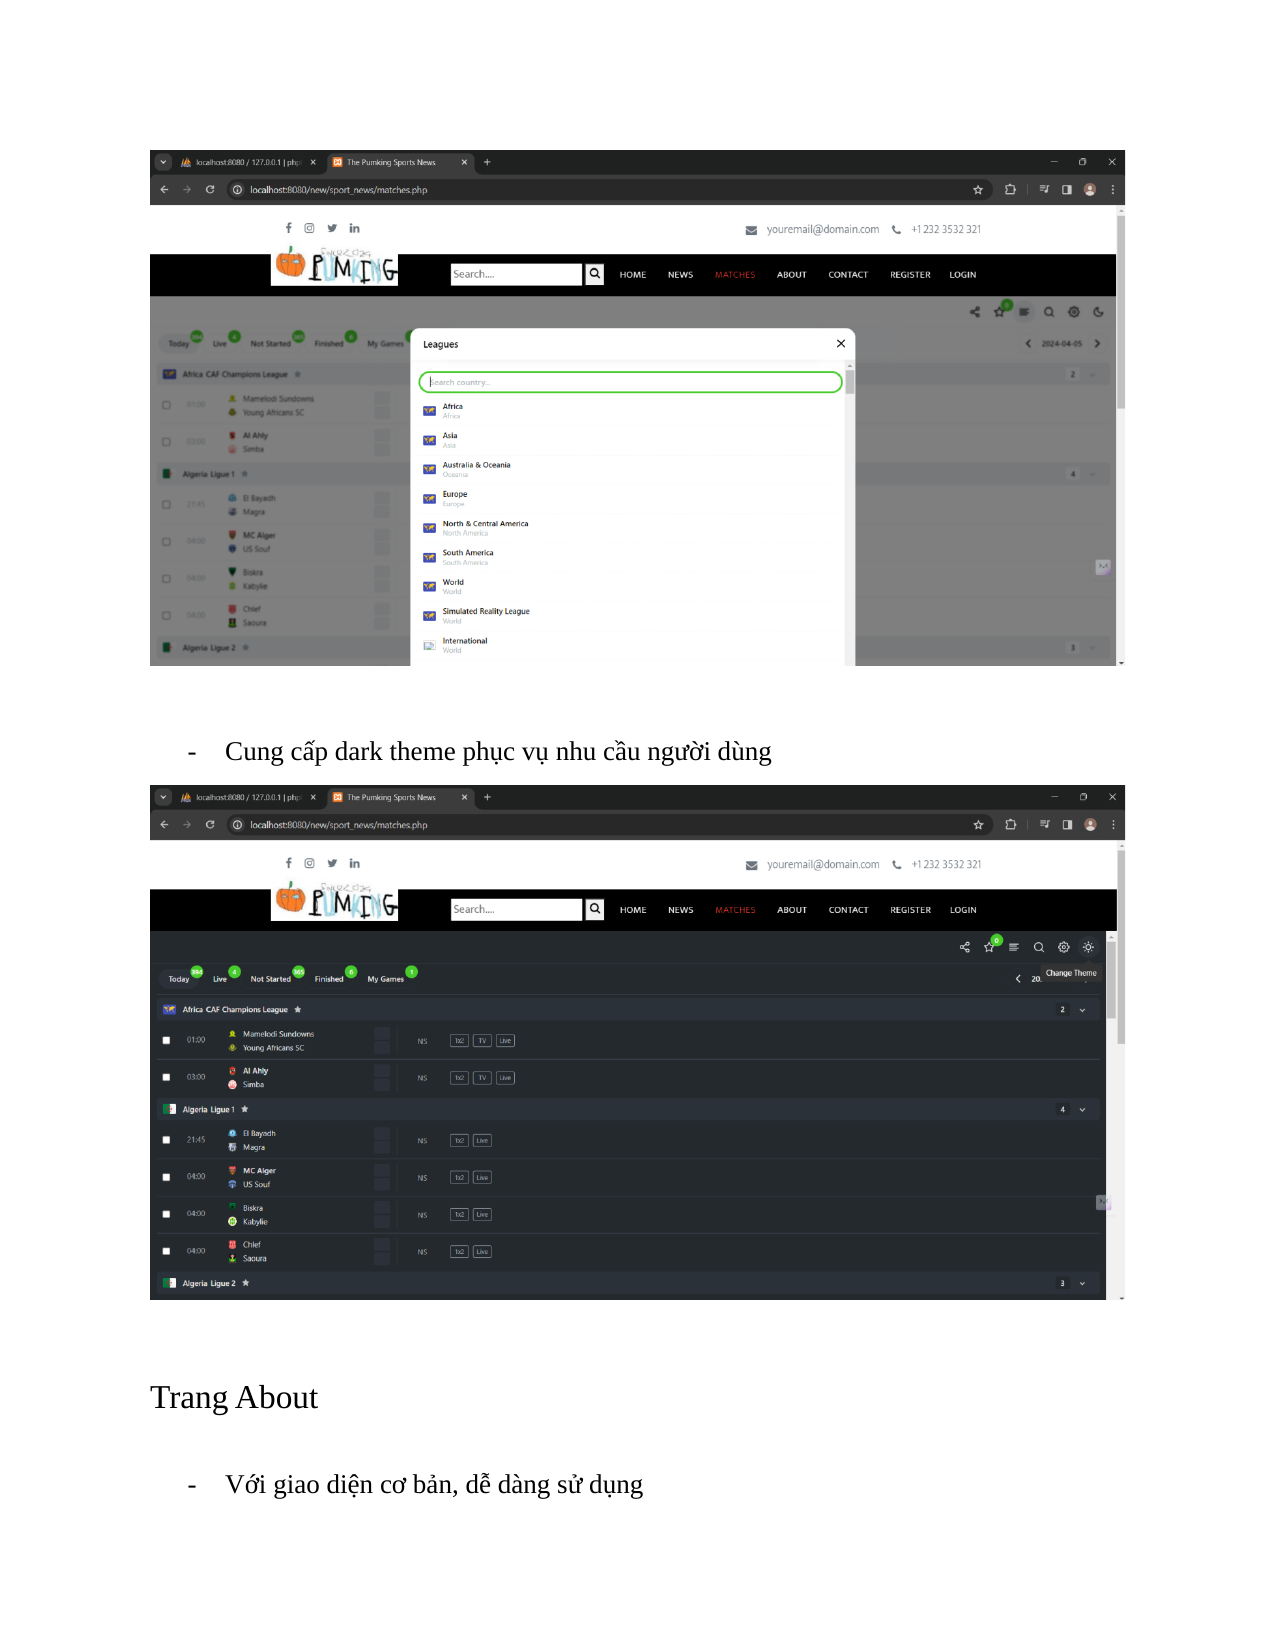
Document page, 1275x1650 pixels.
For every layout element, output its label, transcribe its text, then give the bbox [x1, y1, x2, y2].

list Cung cấp dark theme phục vụ nhu cầu người dùng [187, 735, 1125, 766]
list Với giao diện cơ bản, dễ dàng sử dụng [187, 1468, 1125, 1499]
picture [150, 785, 1125, 1300]
subtitle Trang About [150, 1377, 1125, 1415]
picture [150, 150, 1125, 666]
